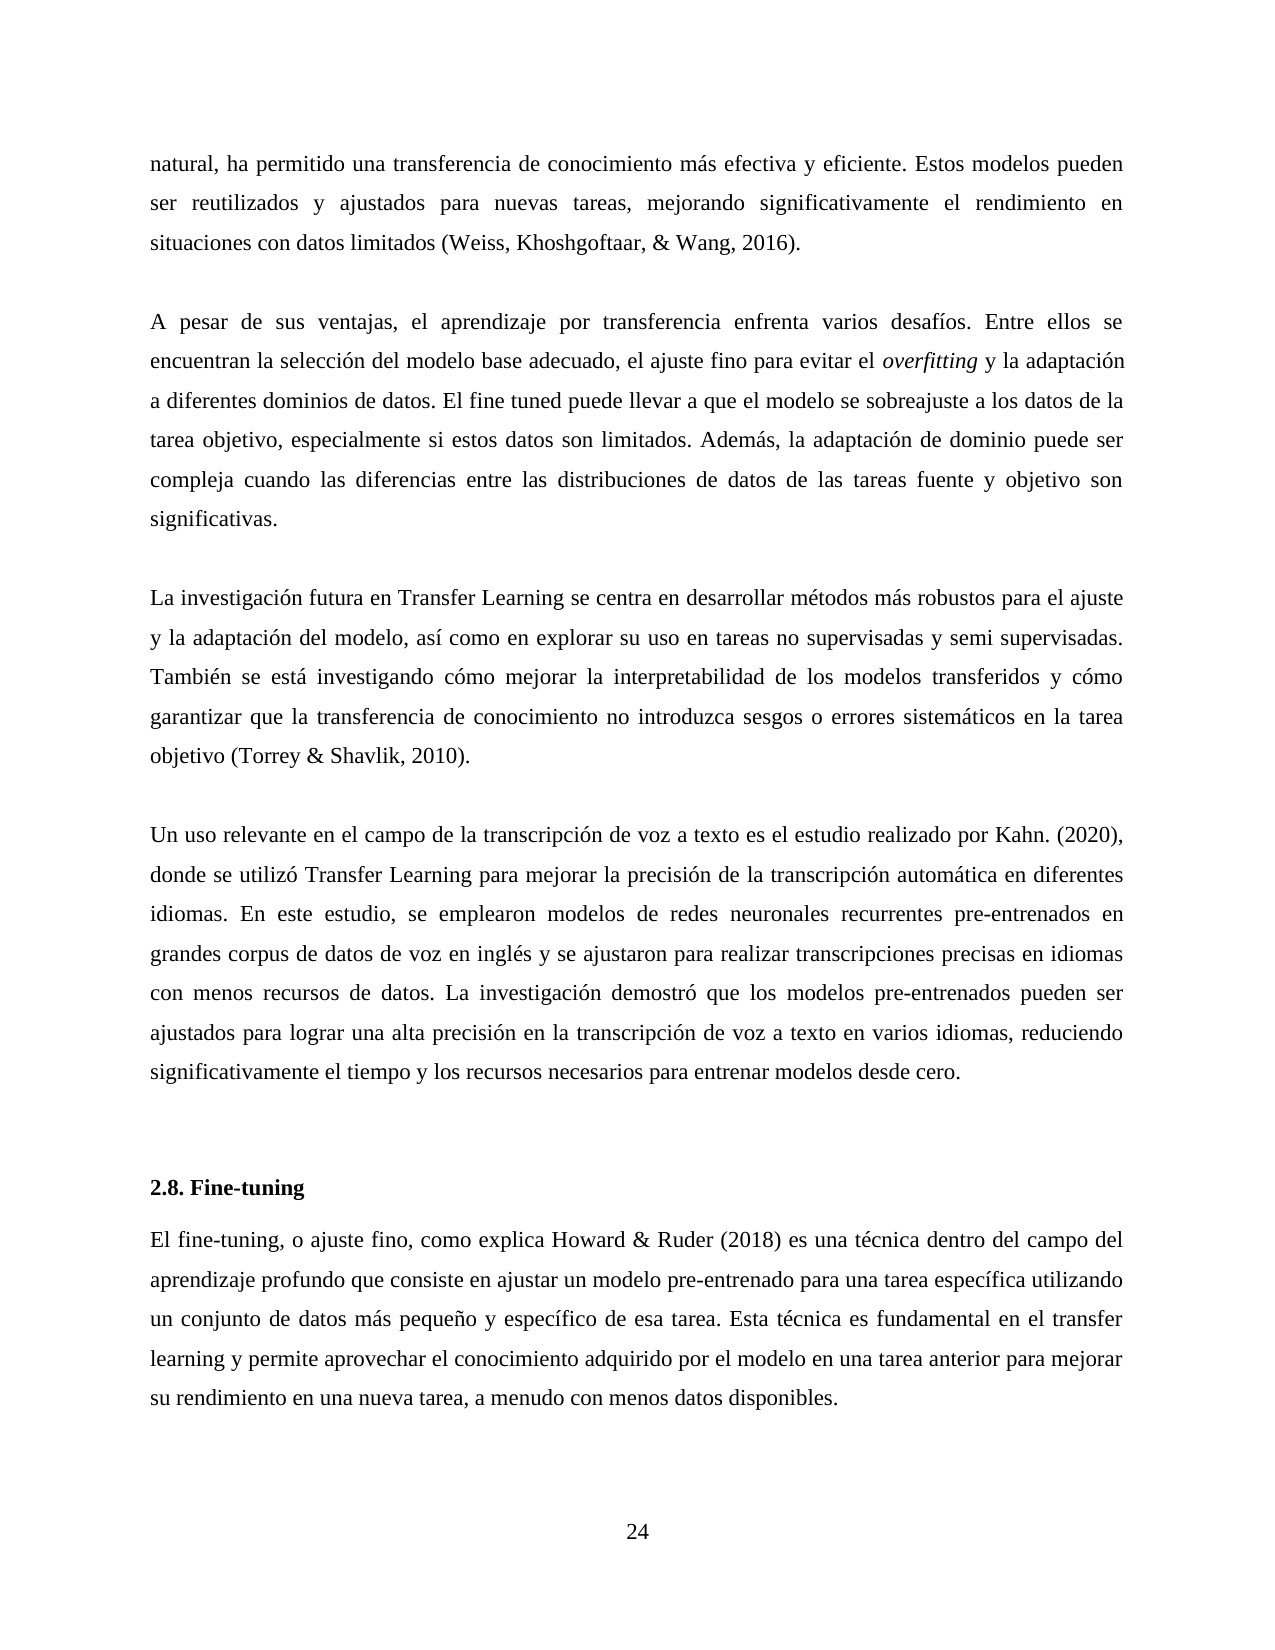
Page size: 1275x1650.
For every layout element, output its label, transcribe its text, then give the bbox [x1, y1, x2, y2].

text Un uso relevante en el campo de la transcripción de voz a texto es el estudio realizado por Kahn. (2020), donde se utilizó Transfer Learning para mejorar la precisión de la transcripción automática en diferentes idiomas. En este estudio, se emplearon modelos de redes neuronales recurrentes pre-entrenados en grandes corpus de datos de voz en inglés y se ajustaron para realizar transcripciones precisas en idiomas con menos recursos de datos. La investigación demostró que los modelos pre-entrenados pueden ser ajustados para lograr una alta precisión en la transcripción de voz a texto en varios idiomas, reduciendo significativamente el tiempo y los recursos necesarios para entrenar modelos desde cero. [150, 821, 1125, 1084]
text A pesar de sus ventajas, el aprendizaje por transferencia enfrenta varios desafíos. Entre ellos se encuentran la selección del modelo base adecuado, el ajuste fino para evitar el overfitting y la adaptación a diferentes dominios de datos. El fine tuned puede llevar a que el modelo se sobreajuste a los datos de la tarea objetivo, especialmente si estos datos son limitados. Además, la adaptación de dominio puede ser compleja cuando las diferencias entre las distribuciones de datos de las tareas fuente y objetivo son significativas. [150, 308, 1125, 532]
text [150, 150, 1125, 255]
text La investigación futura en Transfer Learning se centra en desarrollar métodos más robustos para el ajuste y la adaptación del modelo, así como en explorar su uso en tareas no supervisadas y semi supervisadas. También se está investigando cómo mejorar la interpretabilidad de los modelos transferidos y cómo garantizar que la transferencia de conocimiento no introduzca sesgos o errores sistemáticos en la tarea objetivo (Torrey & Shavlik, 2010). [150, 584, 1125, 768]
text El fine-tuning, o ajuste fino, como explica Howard & Ruder (2018) es una técnica dentro del campo del aprendizaje profundo que consiste en ajustar un modelo pre-entrenado para una tarea específica utilizando un conjunto de datos más pequeño y específico de esa tarea. Esta técnica es fundamental en el transfer learning y permite aprovechar el conocimiento adquirido por el modelo en una tarea anterior para mejorar su rendimiento en una nueva tarea, a menudo con menos datos disponibles. [150, 1226, 1125, 1411]
subtitle 2.8. Fine-tuning [150, 1174, 1125, 1201]
